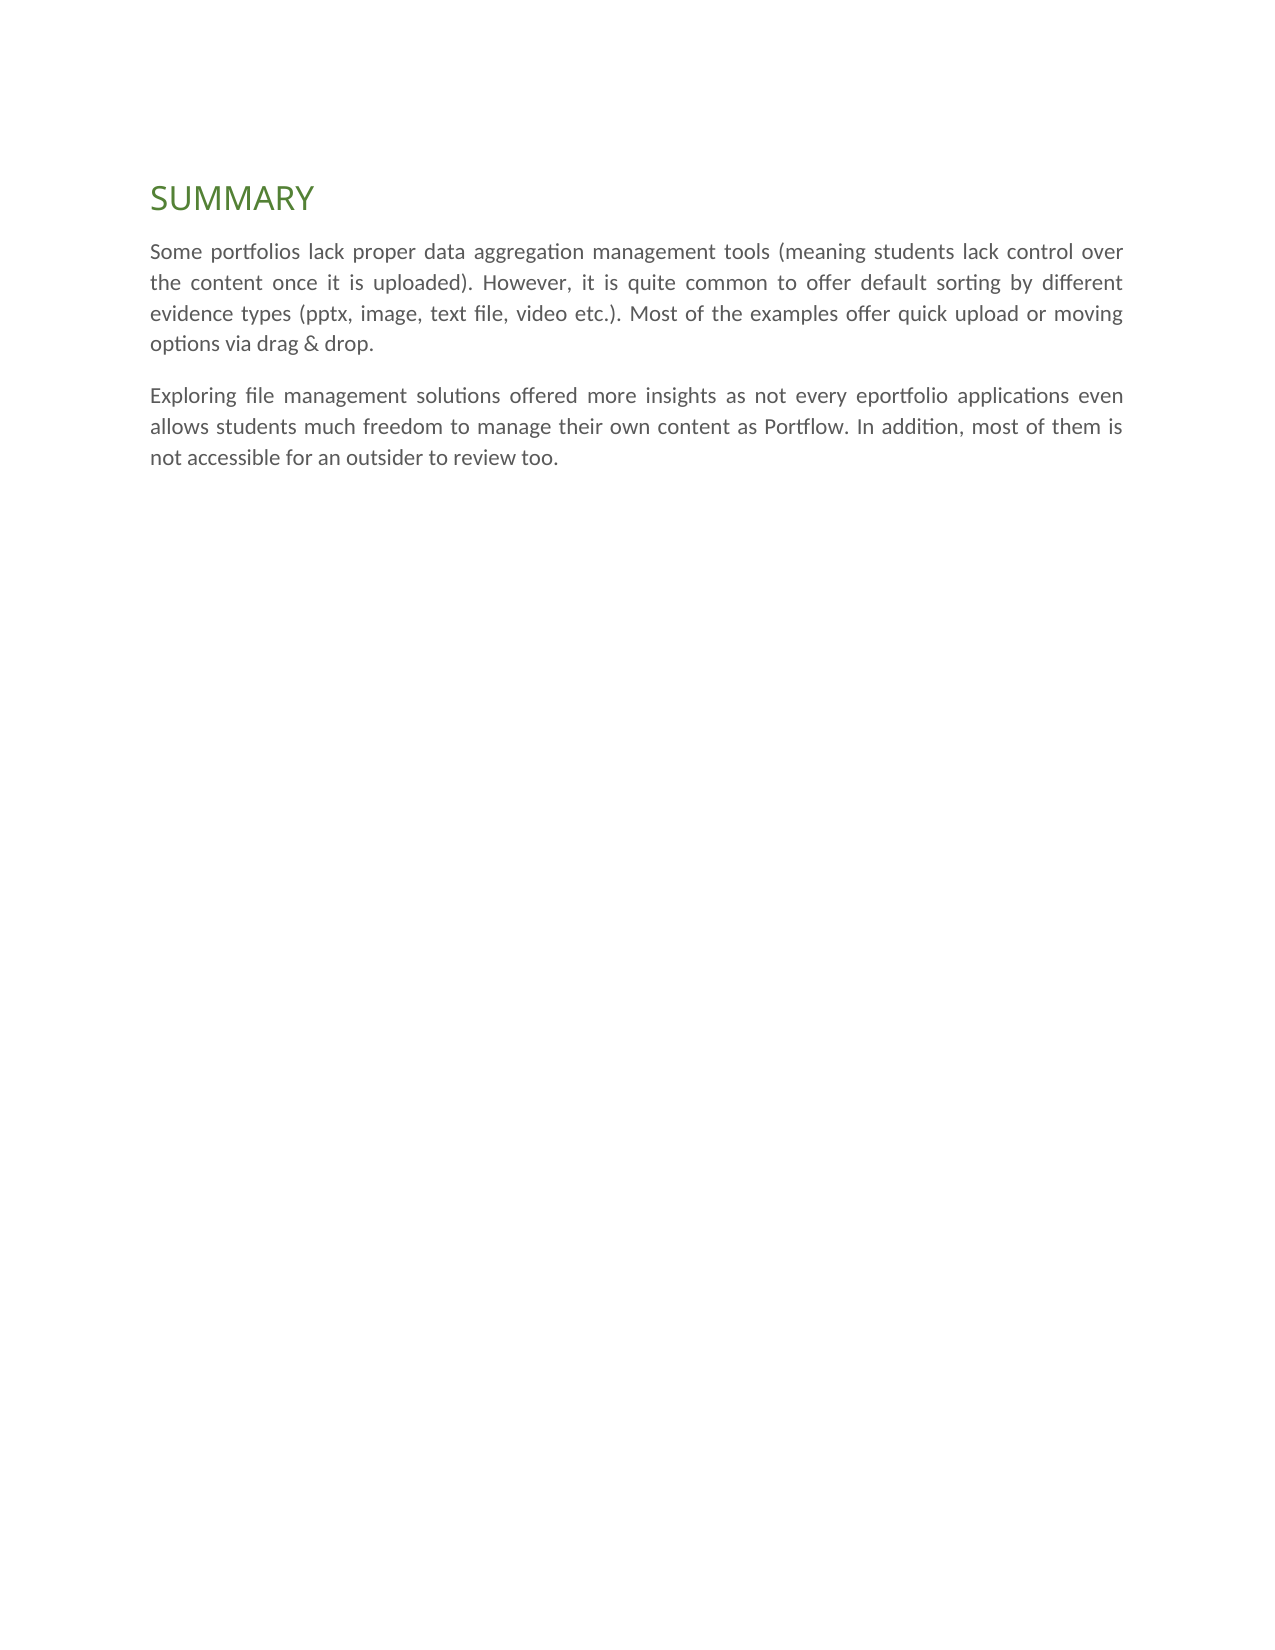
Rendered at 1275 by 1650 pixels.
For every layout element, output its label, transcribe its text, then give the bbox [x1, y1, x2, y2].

subtitle SUMMARY [150, 175, 1125, 220]
text Some portfolios lack proper data aggregation management tools (meaning students lack control over the content once it is uploaded). However, it is quite common to offer default sorting by different evidence types (pptx, image, text file, video etc.). Most of the examples offer quick upload or moving options via drag & drop. [150, 237, 1125, 358]
text Exploring file management solutions offered more insights as not every eportfolio applications even allows students much freedom to manage their own content as Portflow. In addition, most of them is not accessible for an outsider to review too. [150, 381, 1125, 471]
